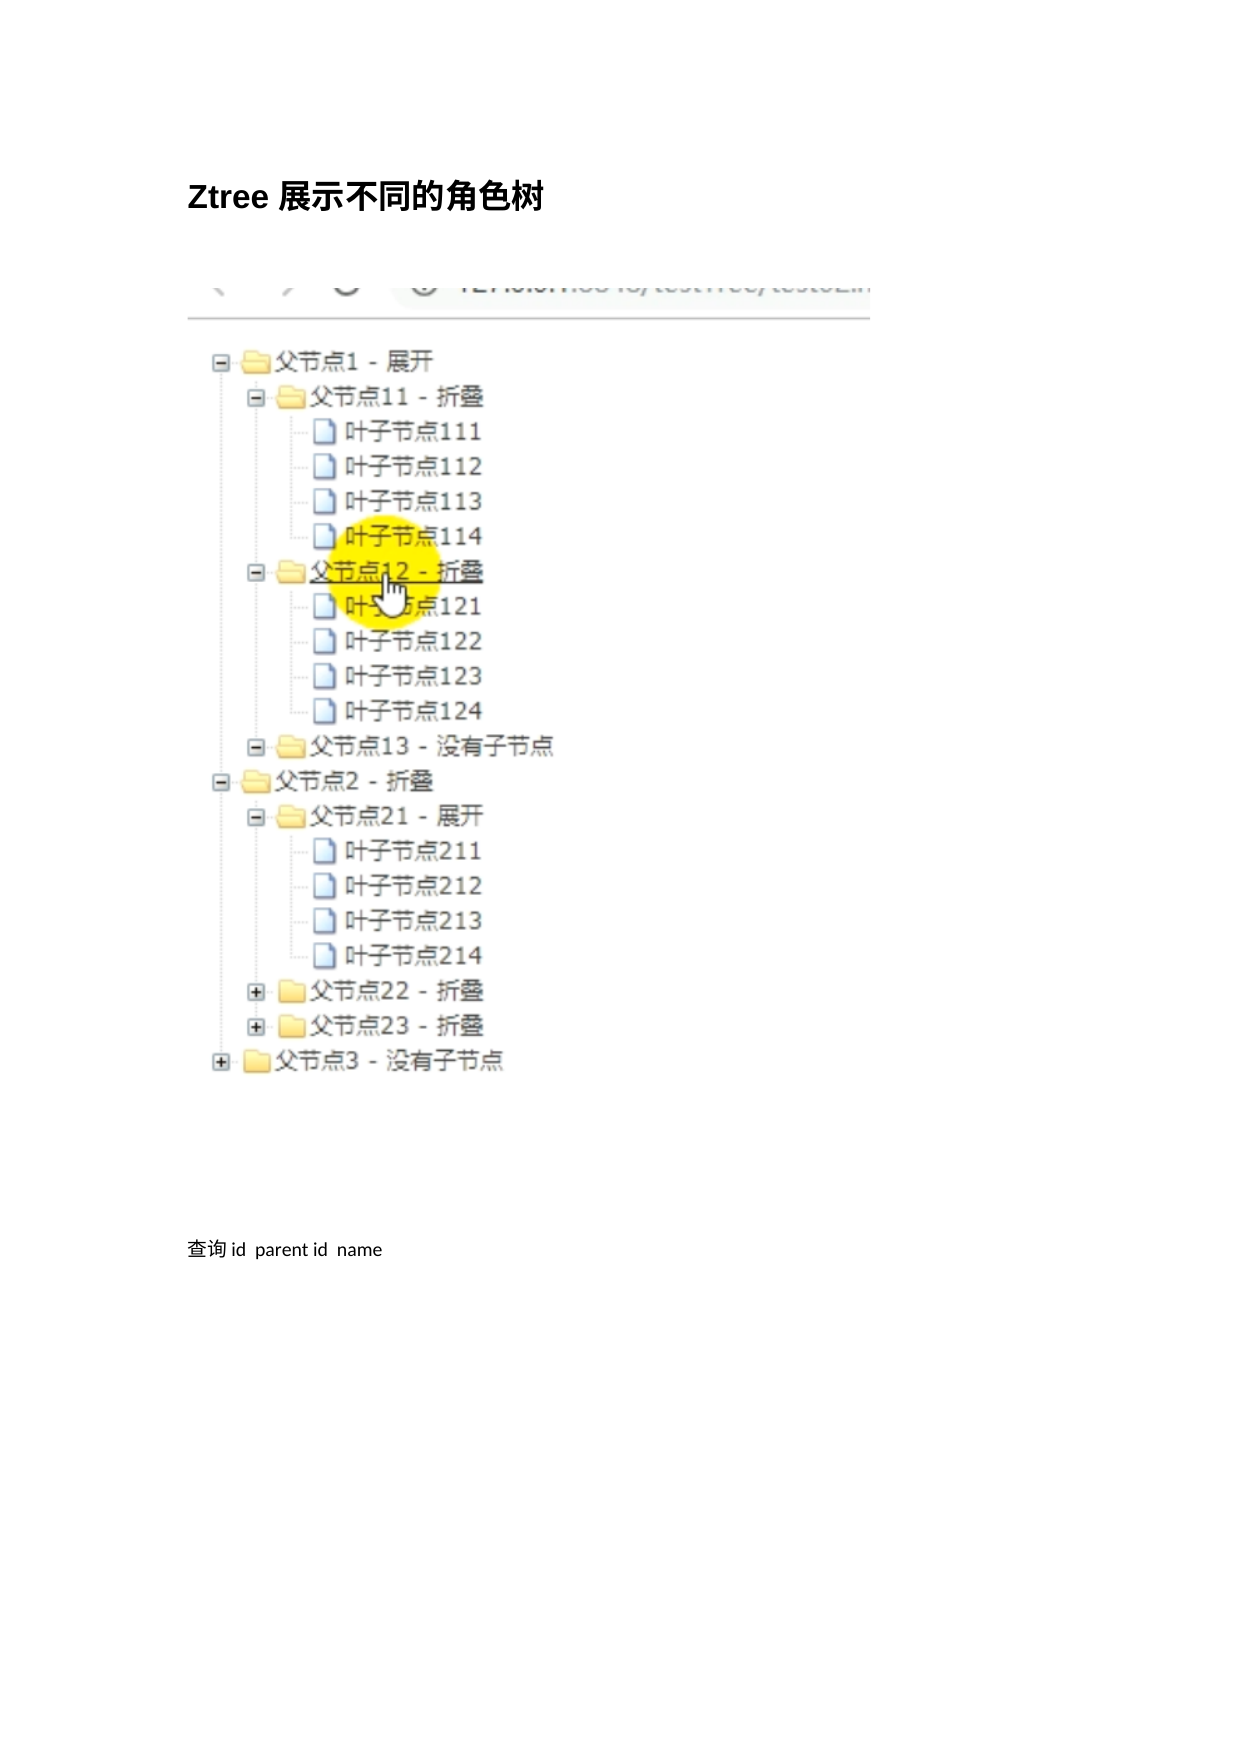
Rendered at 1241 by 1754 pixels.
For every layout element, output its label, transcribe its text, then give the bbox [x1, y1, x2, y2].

picture [187, 288, 871, 1180]
subtitle Ztree 展示不同的角色树 [187, 162, 1053, 227]
text 查询id parent id name [187, 1231, 1053, 1264]
